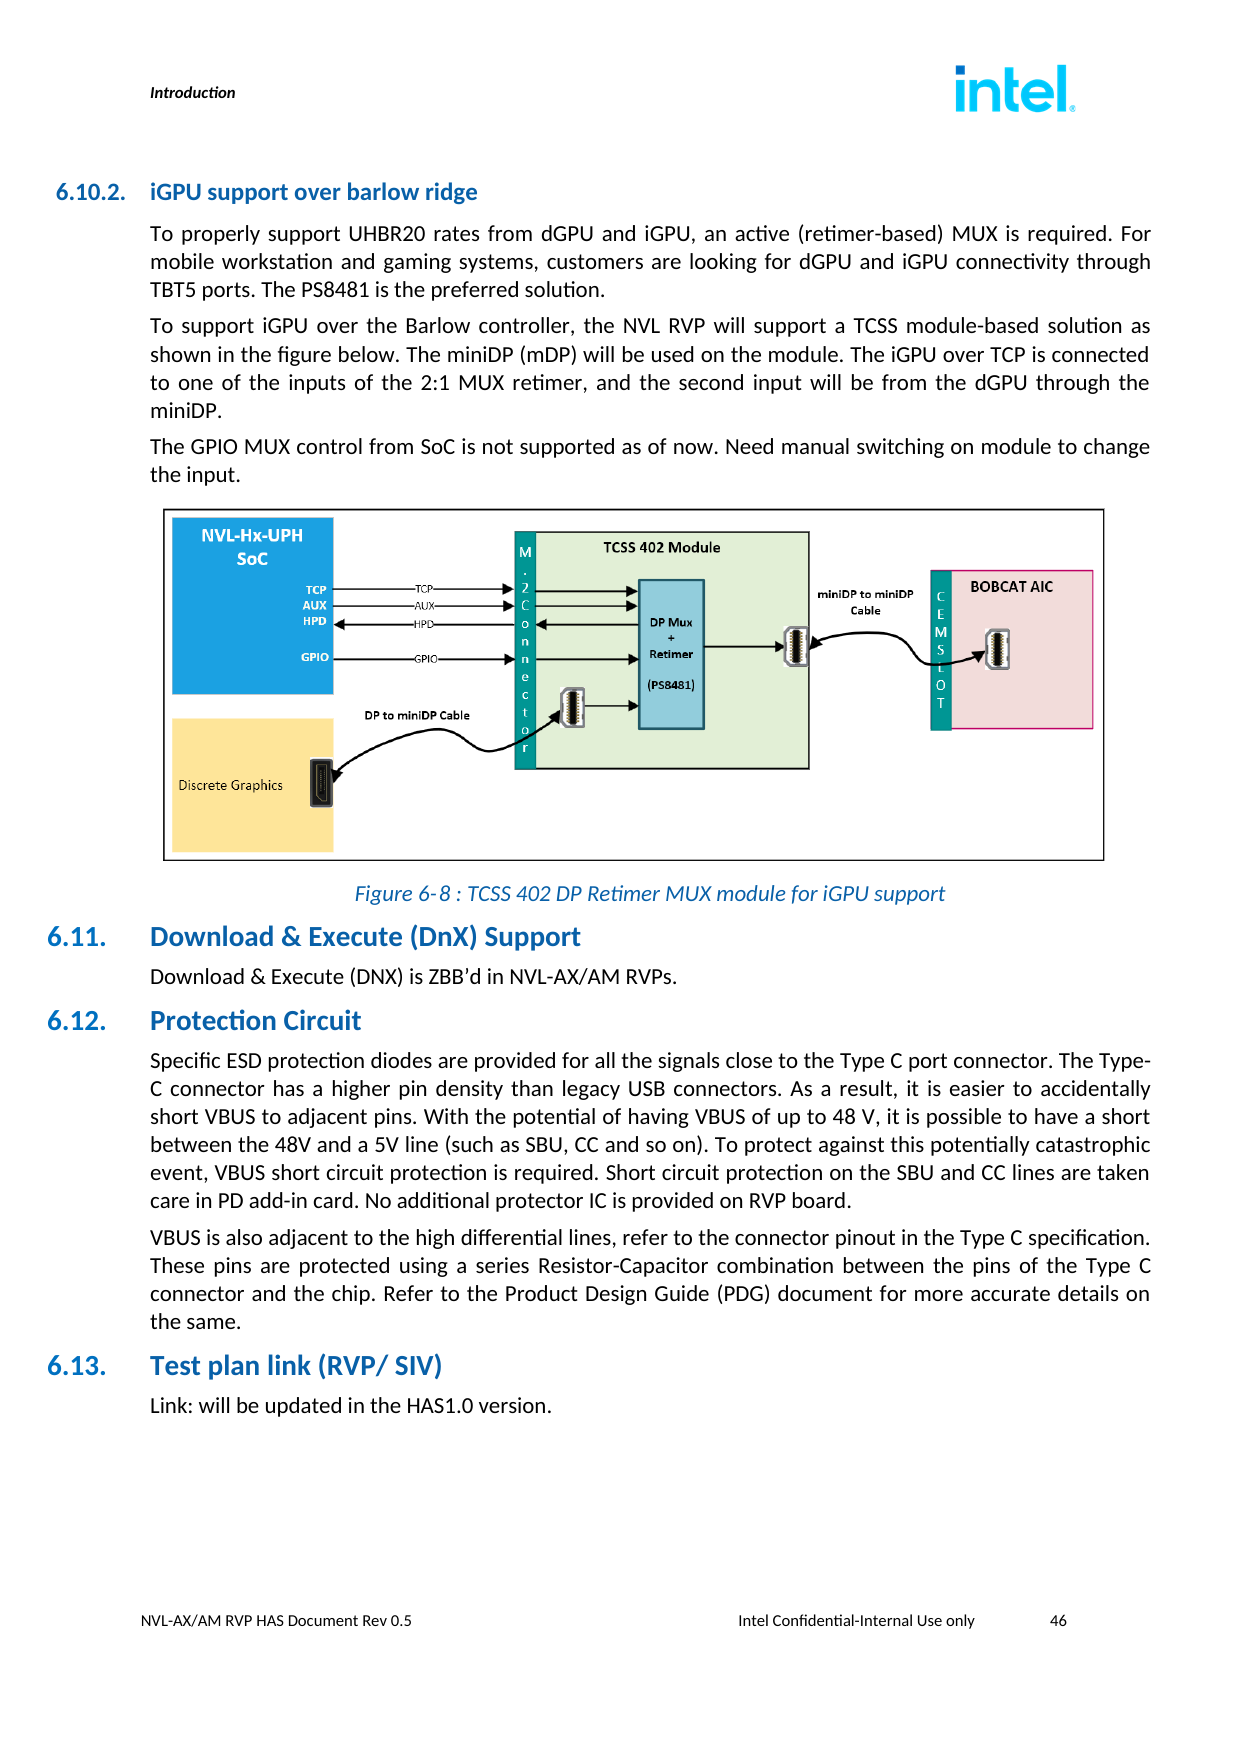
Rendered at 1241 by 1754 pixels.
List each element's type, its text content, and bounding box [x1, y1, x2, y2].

text To properly support UHBR20 rates from dGPU and iGPU, an active (retimer-based) MUX is required. For mobile workstation and gaming systems, customers are looking for dGPU and iGPU connectivity through TBT5 ports. The PS8481 is the preferred solution. [150, 219, 1153, 303]
picture [150, 496, 1123, 875]
subtitle Test plan link (RVP/ SIV) [47, 1347, 1153, 1383]
text Link: will be updated in the HAS1.0 version. [150, 1391, 1153, 1419]
text VBUS is also adjacent to the high differential lines, refer to the connector pinout in the Type C specification. These pins are protected using a series Resistor-Capacitor combination between the pins of the Type C connector and the chip. Refer to the Product Design Guide (PDG) document for more accurate details on the same. [150, 1223, 1153, 1335]
text Specific ESD protection diodes are provided for all the signals close to the Type C port connector. The Type-C connector has a higher pin density than legacy USB connectors. As a result, it is easier to accidentally short VBUS to adjacent pins. With the potential of having VBUS of up to 48 V, it is possible to have a short between the 48V and a 5V line (such as SBU, CC and so on). To protect against this potentially catastrophic event, VBUS short circuit protection is required. Short circuit protection on the SBU and CC lines are taken care in PD add-in card. No additional protector IC is provided on RVP board. [150, 1046, 1153, 1214]
subtitle iGPU support over barlow ridge [56, 176, 1153, 207]
picture [955, 62, 1076, 114]
subtitle Download & Execute (DnX) Support [47, 918, 1153, 954]
text The GPIO MUX control from SoC is not supported as of now. Need manual switching on module to change the input. [150, 432, 1153, 488]
subtitle Protection Circuit [47, 1002, 1153, 1038]
text Download & Execute (DNX) is ZBB’d in NVL-AX/AM RVPs. [150, 962, 1153, 990]
text To support iGPU over the Barlow controller, the NVL RVP will support a TCSS module-based solution as shown in the figure below. The miniDP (mDP) will be used on the module. The iGPU over TCP is connected to one of the inputs of the 2:1 MUX retimer, and the second input will be from the dGPU through the miniDP. [150, 312, 1153, 424]
